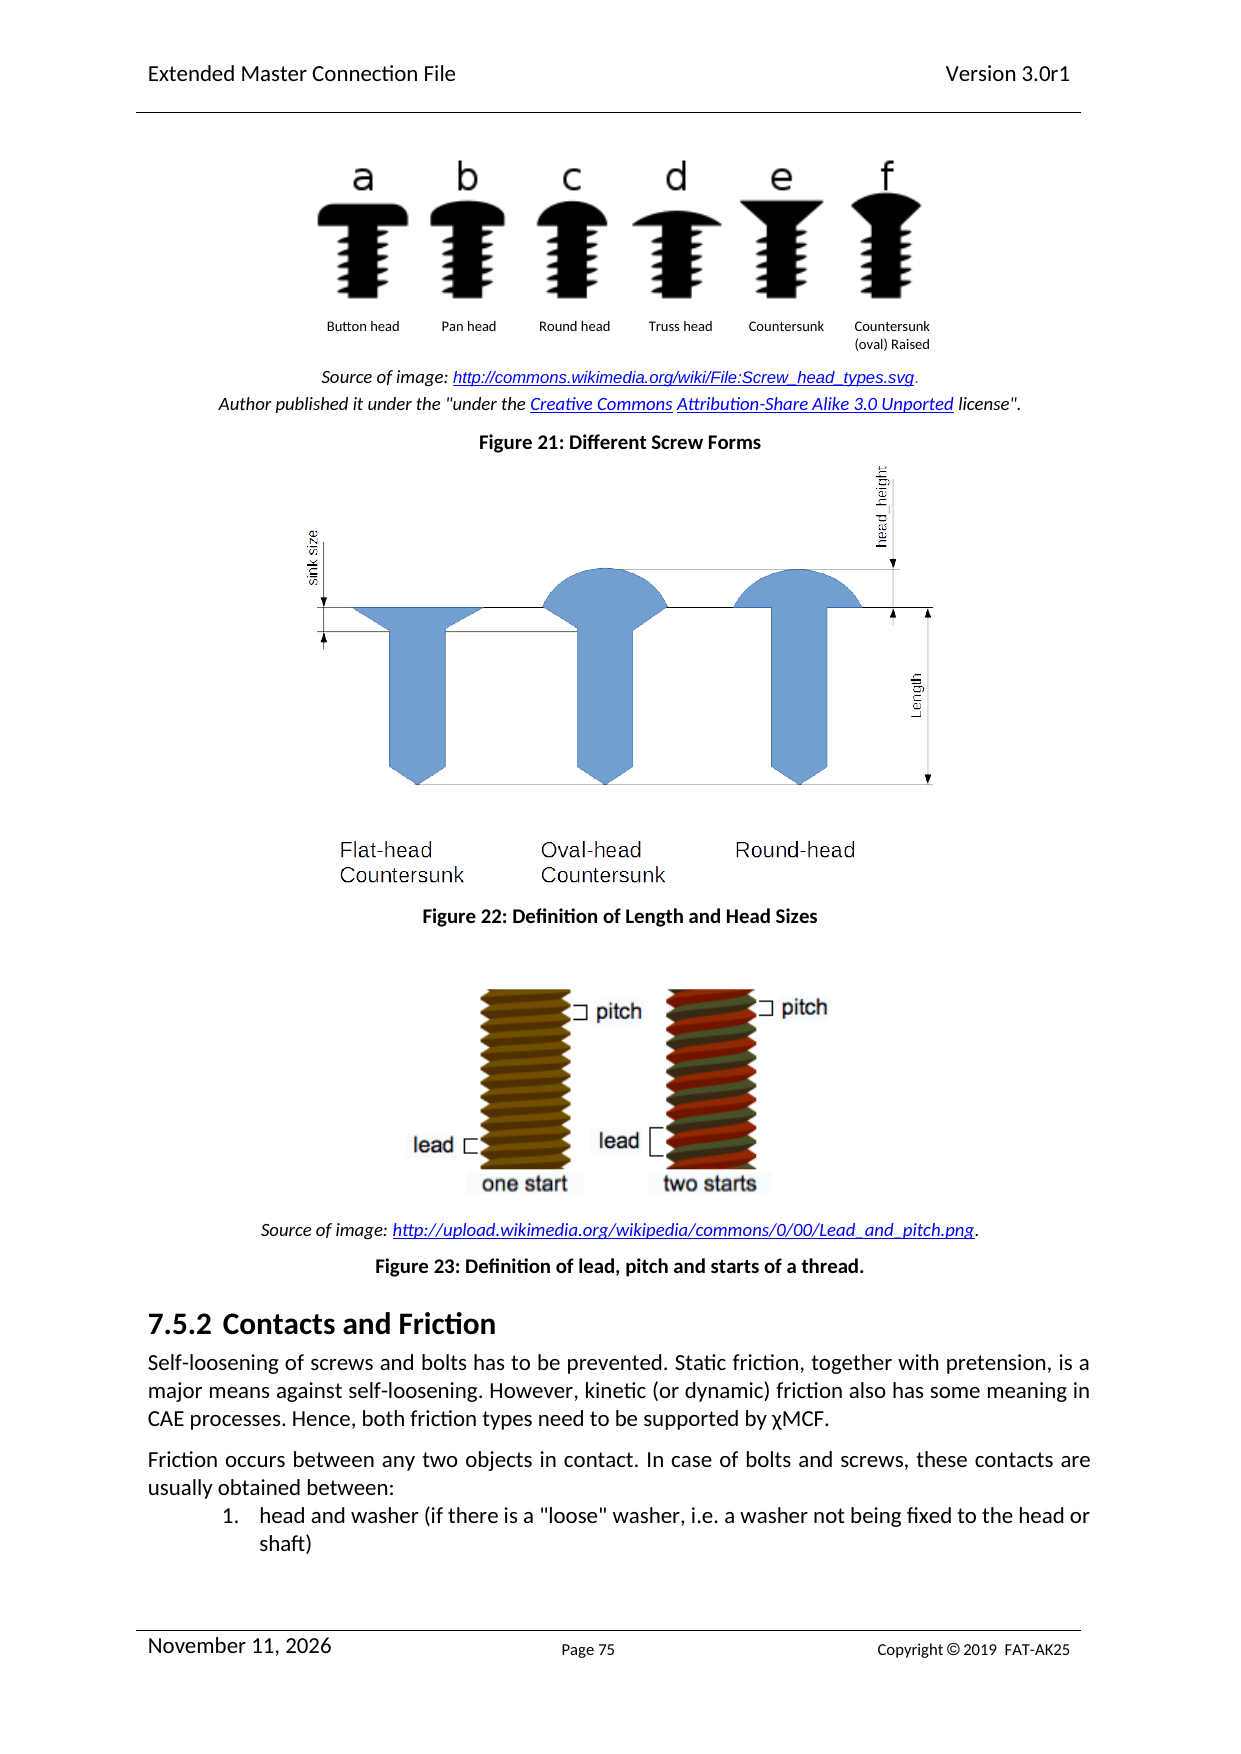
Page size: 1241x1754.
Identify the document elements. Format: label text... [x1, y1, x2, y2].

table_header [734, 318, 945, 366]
text Source of image: http://commons.wikimedia.org/wiki/File:Screw_head_types.svg. Author published it under the "under the Creative Commons Attribution-Share Alike 3.0 Unported license". [148, 366, 1092, 416]
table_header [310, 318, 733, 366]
list head and washer (if there is a "loose" washer, i.e. a washer not being fixed to the head or shaft) [222, 1501, 1092, 1557]
picture [307, 153, 933, 305]
text Figure 22: Definition of Length and Head Sizes [148, 903, 1092, 928]
text Figure 21: Different Screw Forms [148, 429, 1092, 454]
text Figure 23: Definition of lead, pitch and starts of a thread. [148, 1254, 1092, 1279]
text Source of image: http://upload.wikimedia.org/wikipedia/commons/0/00/Lead_and_pitch.png. [148, 1218, 1092, 1241]
picture [307, 466, 934, 891]
text Friction occurs between any two objects in contact. In case of bolts and screws, these contacts are usually obtained between: [148, 1445, 1092, 1501]
subtitle Contacts and Friction [148, 1304, 1092, 1342]
picture [395, 981, 845, 1206]
text Self-loosening of screws and bolts has to be prevented. Static friction, together with pretension, is a major means against self-loosening. However, kinetic (or dynamic) friction also has some meaning in CAE processes. Hence, both friction types need to be supported by χMCF. [148, 1348, 1092, 1433]
